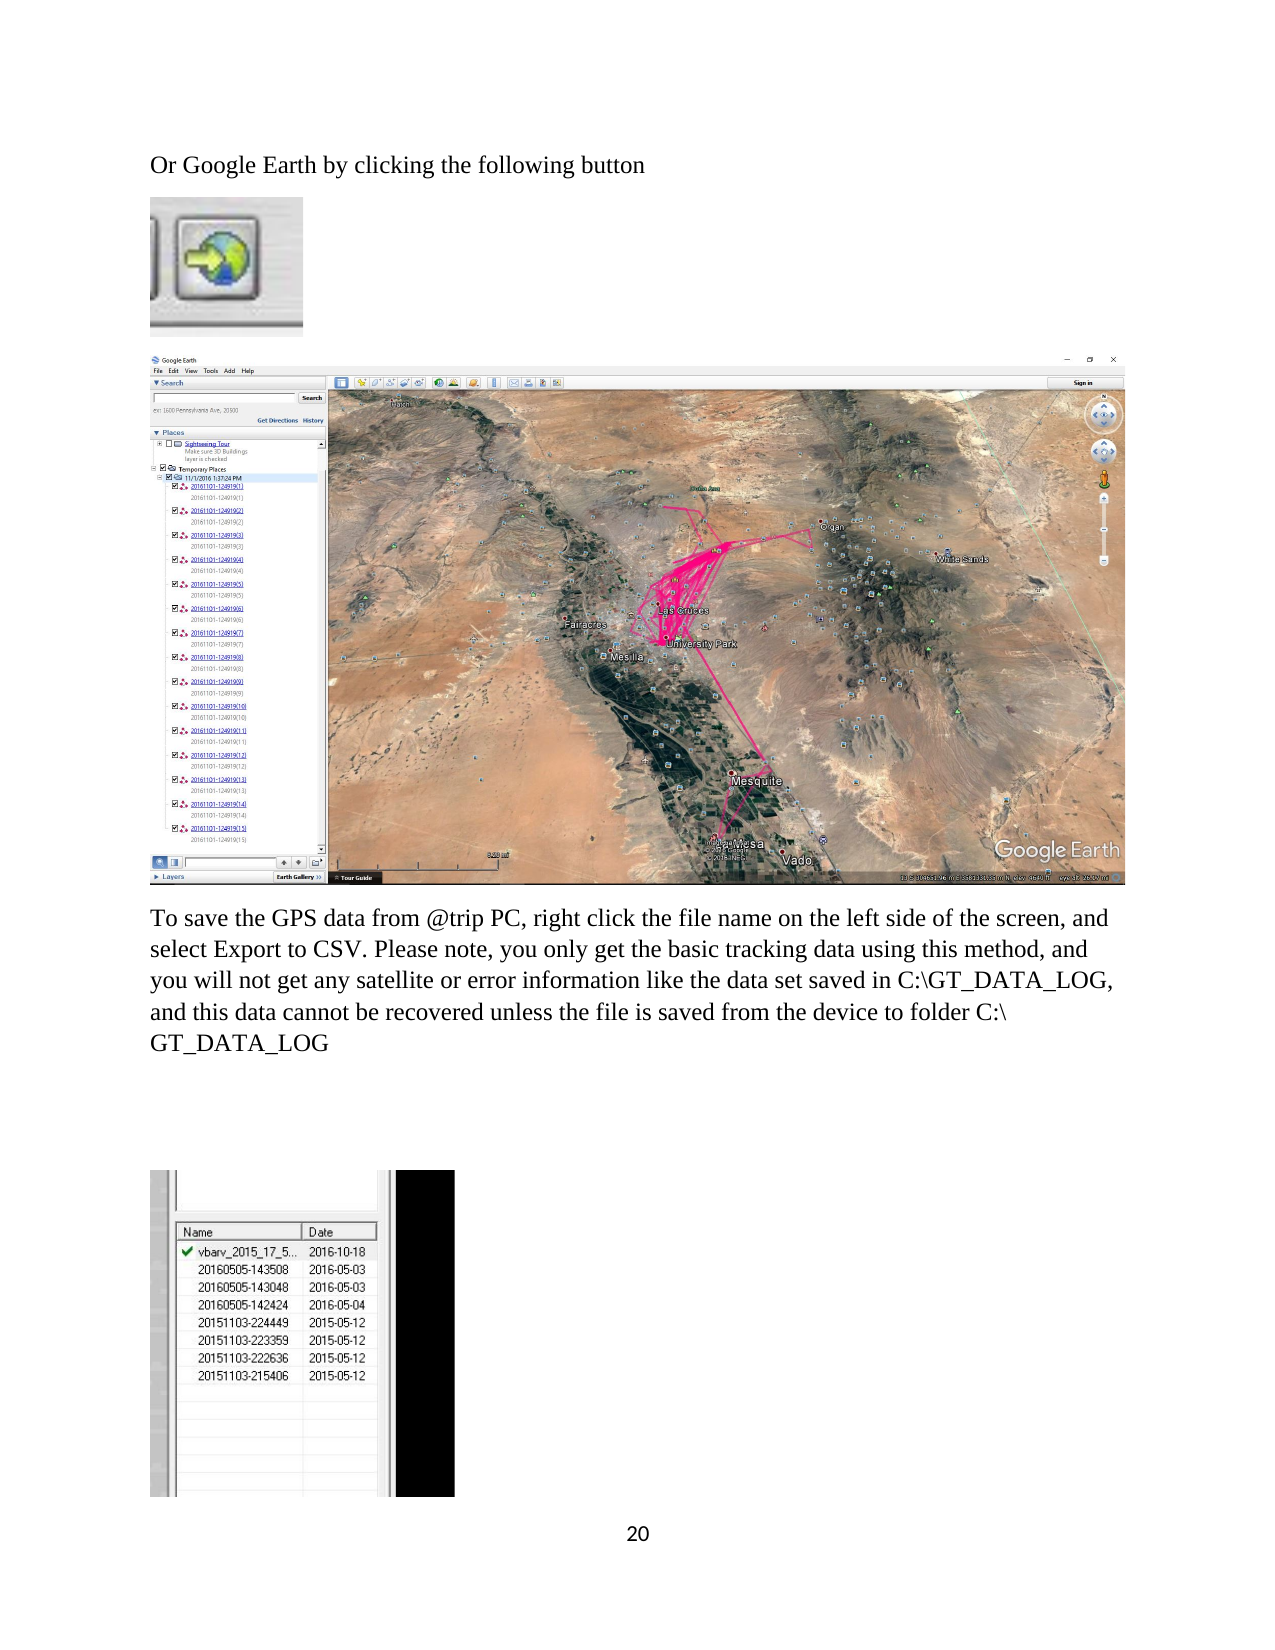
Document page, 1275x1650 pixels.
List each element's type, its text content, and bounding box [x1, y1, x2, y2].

picture [150, 1170, 455, 1497]
picture [150, 197, 304, 337]
text Or Google Earth by clicking the following button [150, 150, 1125, 179]
text To save the GPS data from @trip PC, right click the file name on the left side of the screen, and select Export to CSV. Please note, you only get the basic tracking data using this method, and you will not get any satellite or error information like the data set saved in C:\GT_DATA_LOG, and this data cannot be recovered unless the file is saved from the device to folder C:\GT_DATA_LOG [150, 903, 1125, 1056]
picture [150, 355, 1125, 885]
